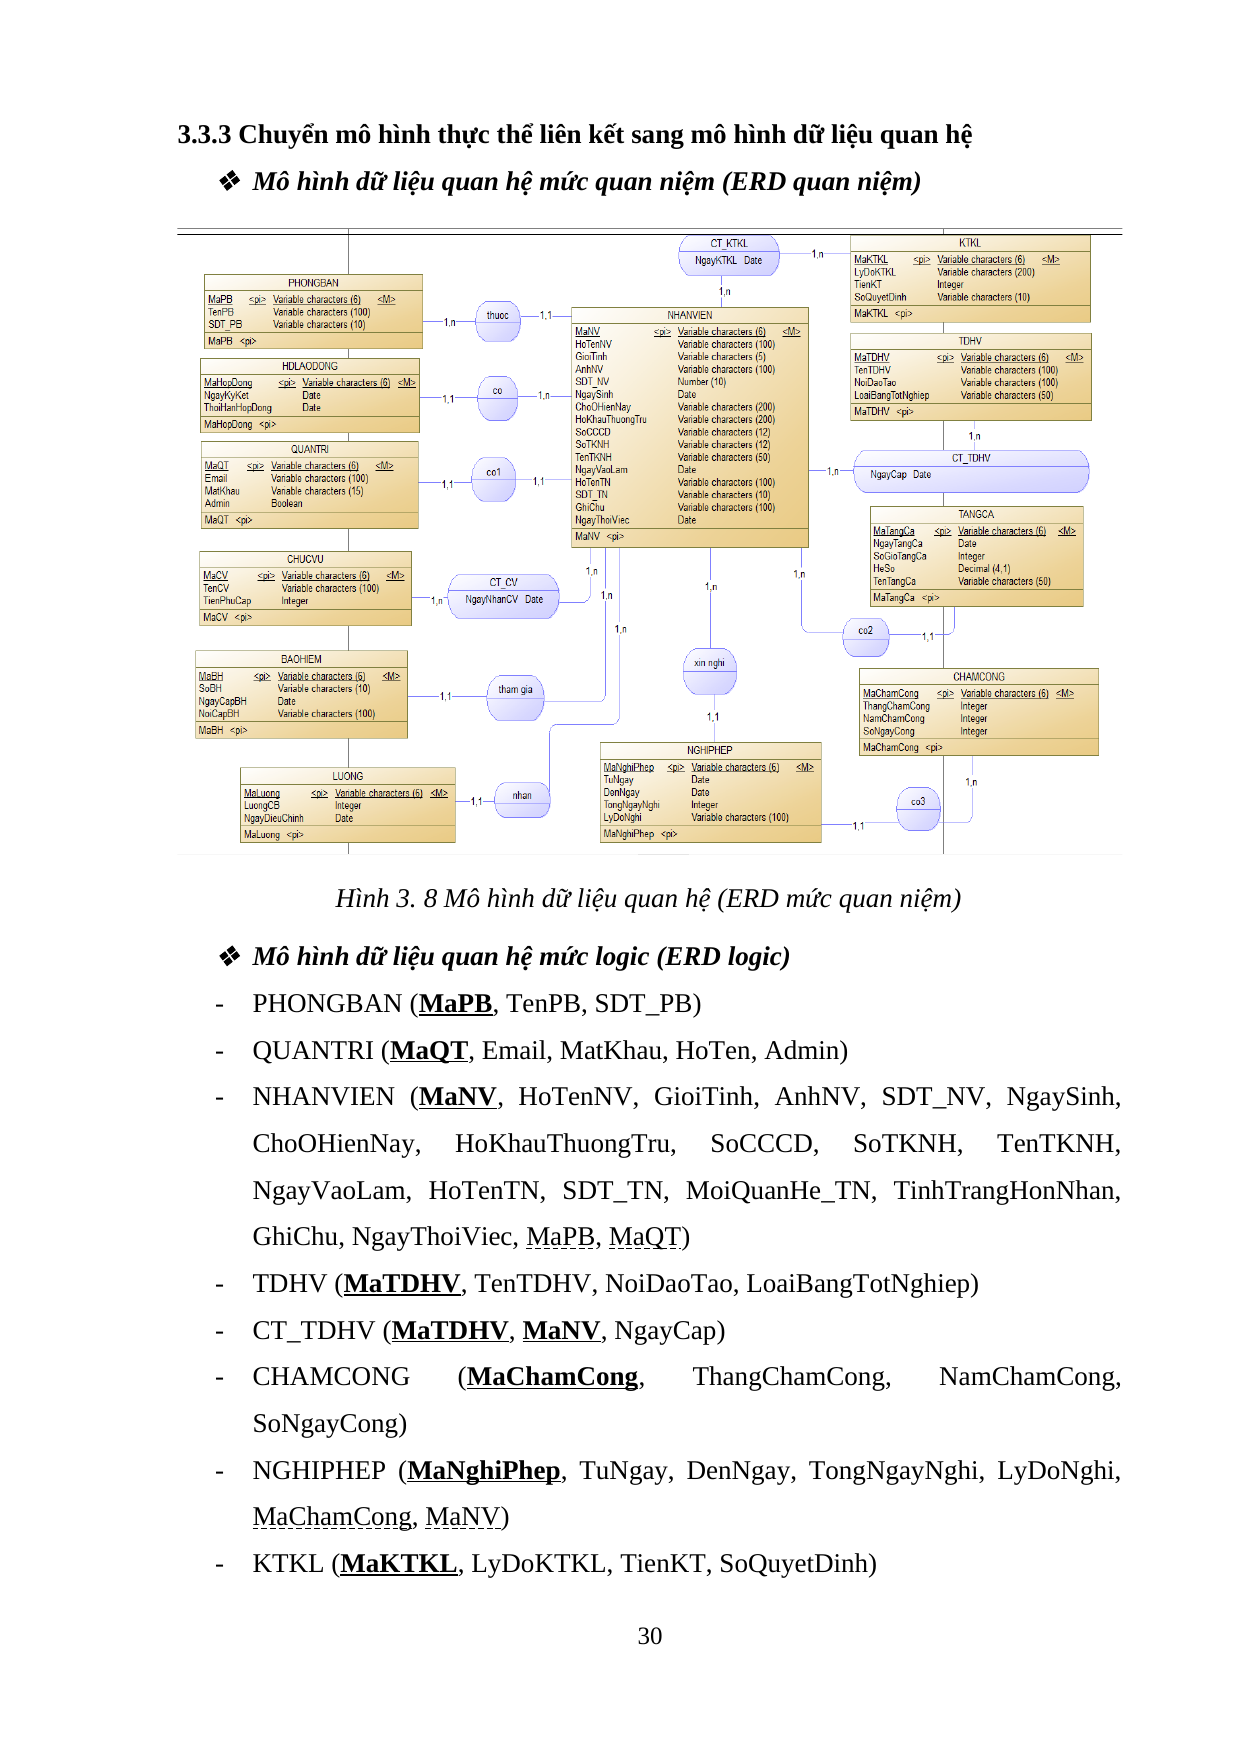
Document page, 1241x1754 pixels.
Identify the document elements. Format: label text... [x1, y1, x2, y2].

list TDHV (MaTDHV, TenTDHV, NoiDaoTao, LoaiBangTotNghiep) [215, 1267, 1122, 1298]
list CT_TDHV (MaTDHV, MaNV, NgayCap) [215, 1314, 1122, 1345]
list NHANVIEN (MaNV, HoTenNV, GioiTinh, AnhNV, SDT_NV, NgaySinh, ChoOHienNay, HoKhauThuongTru, SoCCCD, SoTKNH, TenTKNH, NgayVaoLam, HoTenTN, SDT_TN, MoiQuanHe_TN, TinhTrangHonNhan, GhiChu, NgayThoiViec, MaPB, MaQT) [215, 1081, 1122, 1252]
list PHONGBAN (MaPB, TenPB, SDT_PB) [215, 987, 1122, 1018]
list CHAMCONG (MaChamCong, ThangChamCong, NamChamCong, SoNgayCong) [215, 1361, 1122, 1438]
list NGHIPHEP (MaNghiPhep, TuNgay, DenNgay, TongNgayNghi, LyDoNghi, MaChamCong, MaNV) [215, 1454, 1122, 1532]
text 3.3.3 Chuyển mô hình thực thể liên kết sang mô hình dữ liệu quan hệ [177, 118, 1122, 149]
list KTKL (MaKTKL, LyDoKTKL, TienKT, SoQuyetDinh) [215, 1547, 1122, 1578]
picture [177, 228, 1123, 855]
list Mô hình dữ liệu quan hệ mức quan niệm (ERD quan niệm) [215, 165, 1122, 196]
list QUANTRI (MaQT, Email, MatKhau, HoTen, Admin) [215, 1034, 1122, 1065]
list Mô hình dữ liệu quan hệ mức logic (ERD logic) [215, 940, 1122, 972]
